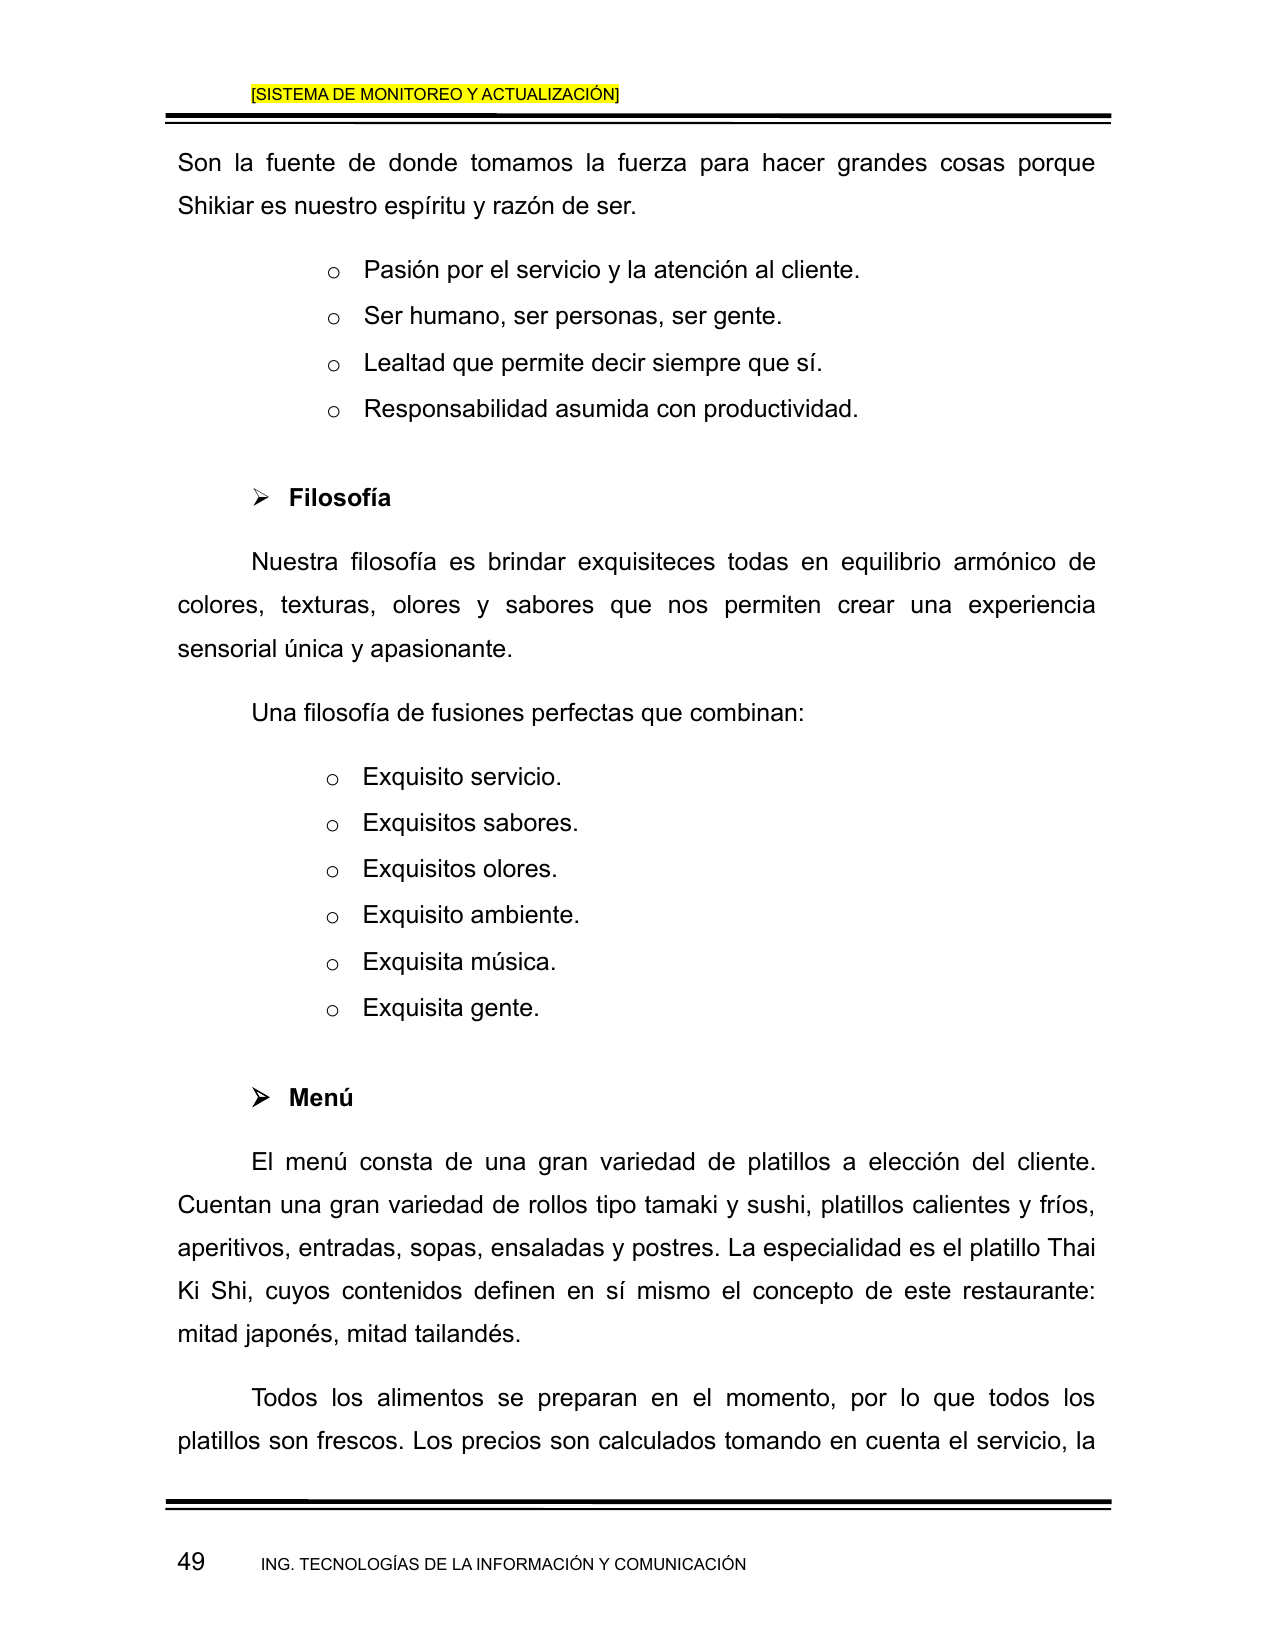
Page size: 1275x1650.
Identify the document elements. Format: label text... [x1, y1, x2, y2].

text Una filosofía de fusiones perfectas que combinan: [177, 697, 1098, 726]
list Exquisitos sabores. [325, 808, 1098, 839]
list Menú [251, 1083, 1098, 1111]
list Ser humano, ser personas, ser gente. [326, 301, 1098, 332]
list Exquisito servicio. [325, 761, 1098, 792]
list Exquisita gente. [325, 993, 1098, 1024]
text El menú consta de una gran variedad de platillos a elección del cliente. Cuentan una gran variedad de rollos tipo tamaki y sushi, platillos calientes y fríos, aperitivos, entradas, sopas, ensaladas y postres. La especialidad es el platillo Thai Ki Shi, cuyos contenidos definen en sí mismo el concepto de este restaurante: mitad japonés, mitad tailandés. [177, 1147, 1098, 1348]
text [177, 148, 1098, 219]
list Lealtad que permite decir siempre que sí. [326, 347, 1098, 378]
list Responsabilidad asumida con productividad. [326, 394, 1098, 425]
list Exquisito ambiente. [325, 901, 1098, 931]
list Exquisita música. [325, 947, 1098, 978]
list Exquisitos olores. [325, 854, 1098, 885]
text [177, 1383, 1098, 1455]
list Filosofía [251, 483, 1098, 512]
text Nuestra filosofía es brindar exquisiteces todas en equilibrio armónico de colores, texturas, olores y sabores que nos permiten crear una experiencia sensorial única y apasionante. [177, 547, 1098, 662]
list Pasión por el servicio y la atención al cliente. [326, 255, 1098, 286]
